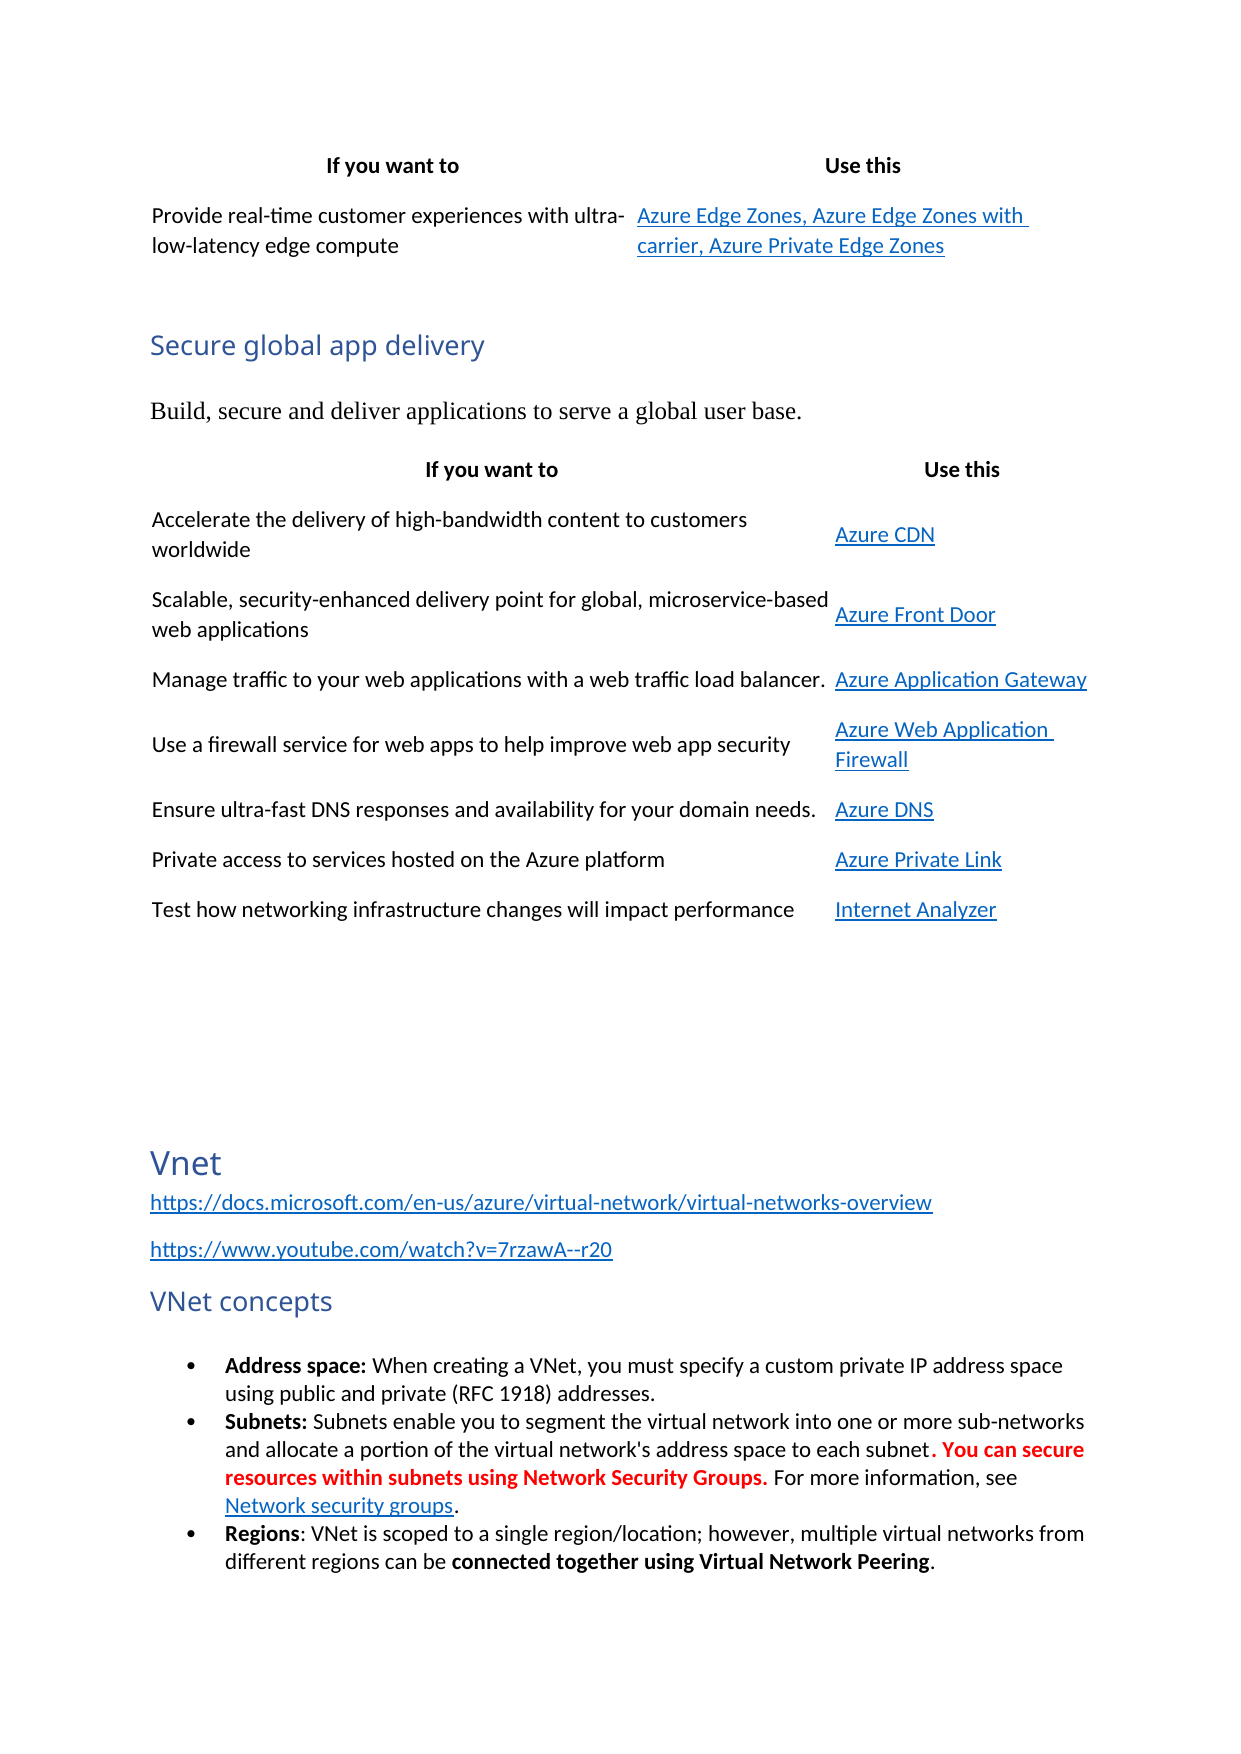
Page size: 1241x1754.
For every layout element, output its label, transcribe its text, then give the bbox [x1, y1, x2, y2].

table_cell Azure DNS [834, 794, 1090, 844]
table_cell Manage traffic to your web applications with a web traffic load balancer. [150, 664, 834, 714]
table_header If you want to [150, 454, 834, 504]
table_cell Internet Analyzer [834, 894, 1090, 943]
table_cell Azure Edge Zones, Azure Edge Zones with carrier, Azure Private Edge Zones [636, 200, 1090, 280]
list Regions: VNet is scoped to a single region/location; however, multiple virtual networks from different regions can be connected together using Virtual Network Peering. [187, 1519, 1090, 1575]
subtitle Secure global app delivery [150, 327, 1090, 364]
table_cell Test how networking infrastructure changes will impact performance [150, 894, 834, 943]
text https://docs.microsoft.com/en-us/azure/virtual-network/virtual-networks-overview [150, 1188, 1090, 1216]
subtitle VNet concepts [150, 1282, 1090, 1319]
table_cell Provide real-time customer experiences with ultra-low-latency edge compute [150, 200, 636, 280]
table_header If you want to [150, 150, 636, 200]
table_header Use this [636, 150, 1090, 200]
table_cell Azure CDN [834, 504, 1090, 584]
text https://www.youtube.com/watch?v=7rzawA--r20 [150, 1235, 1090, 1263]
table_cell Azure Application Gateway [834, 664, 1090, 714]
table_cell Accelerate the delivery of high-bandwidth content to customers worldwide [150, 504, 834, 584]
table_cell Use a firewall service for web apps to help improve web app security [150, 714, 834, 794]
table_cell Private access to services hosted on the Azure platform [150, 844, 834, 894]
table_cell Azure Private Link [834, 844, 1090, 894]
text Build, secure and deliver applications to serve a global user base. [150, 396, 1090, 424]
table_cell Ensure ultra-fast DNS responses and availability for your domain needs. [150, 794, 834, 844]
table_cell Azure Front Door [834, 584, 1090, 664]
table_cell Scalable, security-enhanced delivery point for global, microservice-based web applications [150, 584, 834, 664]
table_header Use this [834, 454, 1090, 504]
subtitle Vnet [150, 1139, 1090, 1185]
list Address space: When creating a VNet, you must specify a custom private IP address space using public and private (RFC 1918) addresses. [187, 1351, 1090, 1407]
list Subnets: Subnets enable you to segment the virtual network into one or more sub-networks and allocate a portion of the virtual network's address space to each subnet. You can secure resources within subnets using Network Security Groups. For more information, see Network security groups. [187, 1407, 1090, 1519]
table_cell Azure Web Application Firewall [834, 714, 1090, 794]
